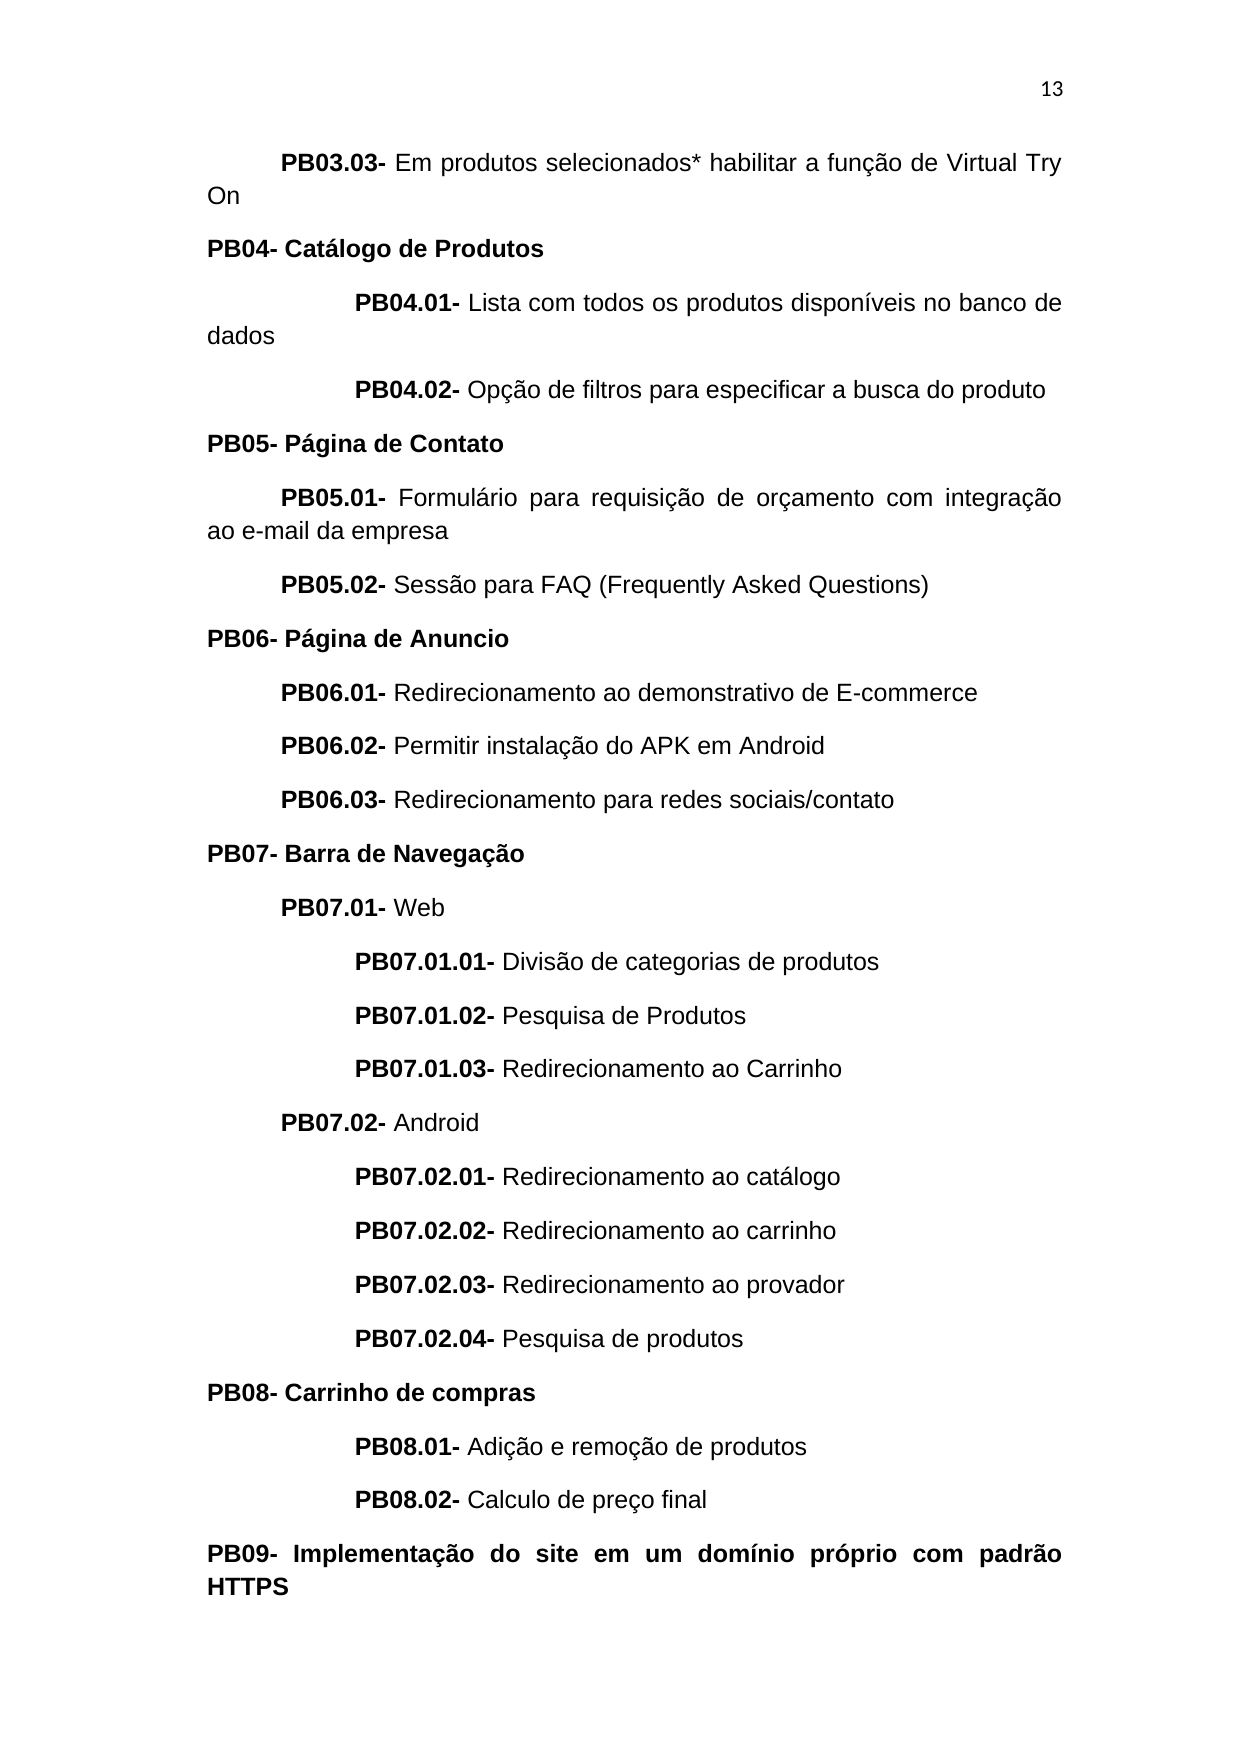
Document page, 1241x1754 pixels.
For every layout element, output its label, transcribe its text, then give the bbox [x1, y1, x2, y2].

text PB06.03- Redirecionamento para redes sociais/contato [207, 785, 1063, 814]
text PB06.02- Permitir instalação do APK em Android [207, 731, 1063, 760]
text PB07.02.02- Redirecionamento ao carrinho [207, 1216, 1063, 1245]
text PB08- Carrinho de compras [207, 1378, 1063, 1406]
text PB06- Página de Anuncio [207, 624, 1063, 652]
text PB07.01.03- Redirecionamento ao Carrinho [207, 1054, 1063, 1083]
text PB06.01- Redirecionamento ao demonstrativo de E-commerce [207, 677, 1063, 706]
text PB07.02.03- Redirecionamento ao provador [207, 1270, 1063, 1299]
text PB05.01- Formulário para requisição de orçamento com integração ao e-mail da empresa [207, 483, 1063, 545]
text PB07.01- Web [207, 893, 1063, 922]
text PB07.01.01- Divisão de categorias de produtos [207, 947, 1063, 976]
text PB05.02- Sessão para FAQ (Frequently Asked Questions) [207, 570, 1063, 598]
text PB07.02.01- Redirecionamento ao catálogo [207, 1162, 1063, 1191]
text PB09- Implementação do site em um domínio próprio com padrão HTTPS [207, 1539, 1063, 1601]
text PB04.02- Opção de filtros para especificar a busca do produto [207, 375, 1063, 404]
text PB07.02- Android [207, 1108, 1063, 1137]
text PB07- Barra de Navegação [207, 839, 1063, 868]
text PB08.02- Calculo de preço final [207, 1485, 1063, 1514]
text PB04- Catálogo de Produtos [207, 234, 1063, 263]
text PB07.02.04- Pesquisa de produtos [207, 1324, 1063, 1352]
text PB05- Página de Contato [207, 429, 1063, 458]
text PB04.01- Lista com todos os produtos disponíveis no banco de dados [207, 288, 1063, 350]
text PB08.01- Adição e remoção de produtos [281, 1431, 1063, 1460]
text PB03.03- Em produtos selecionados* habilitar a função de Virtual Try On [207, 148, 1063, 209]
text PB07.01.02- Pesquisa de Produtos [207, 1001, 1063, 1029]
